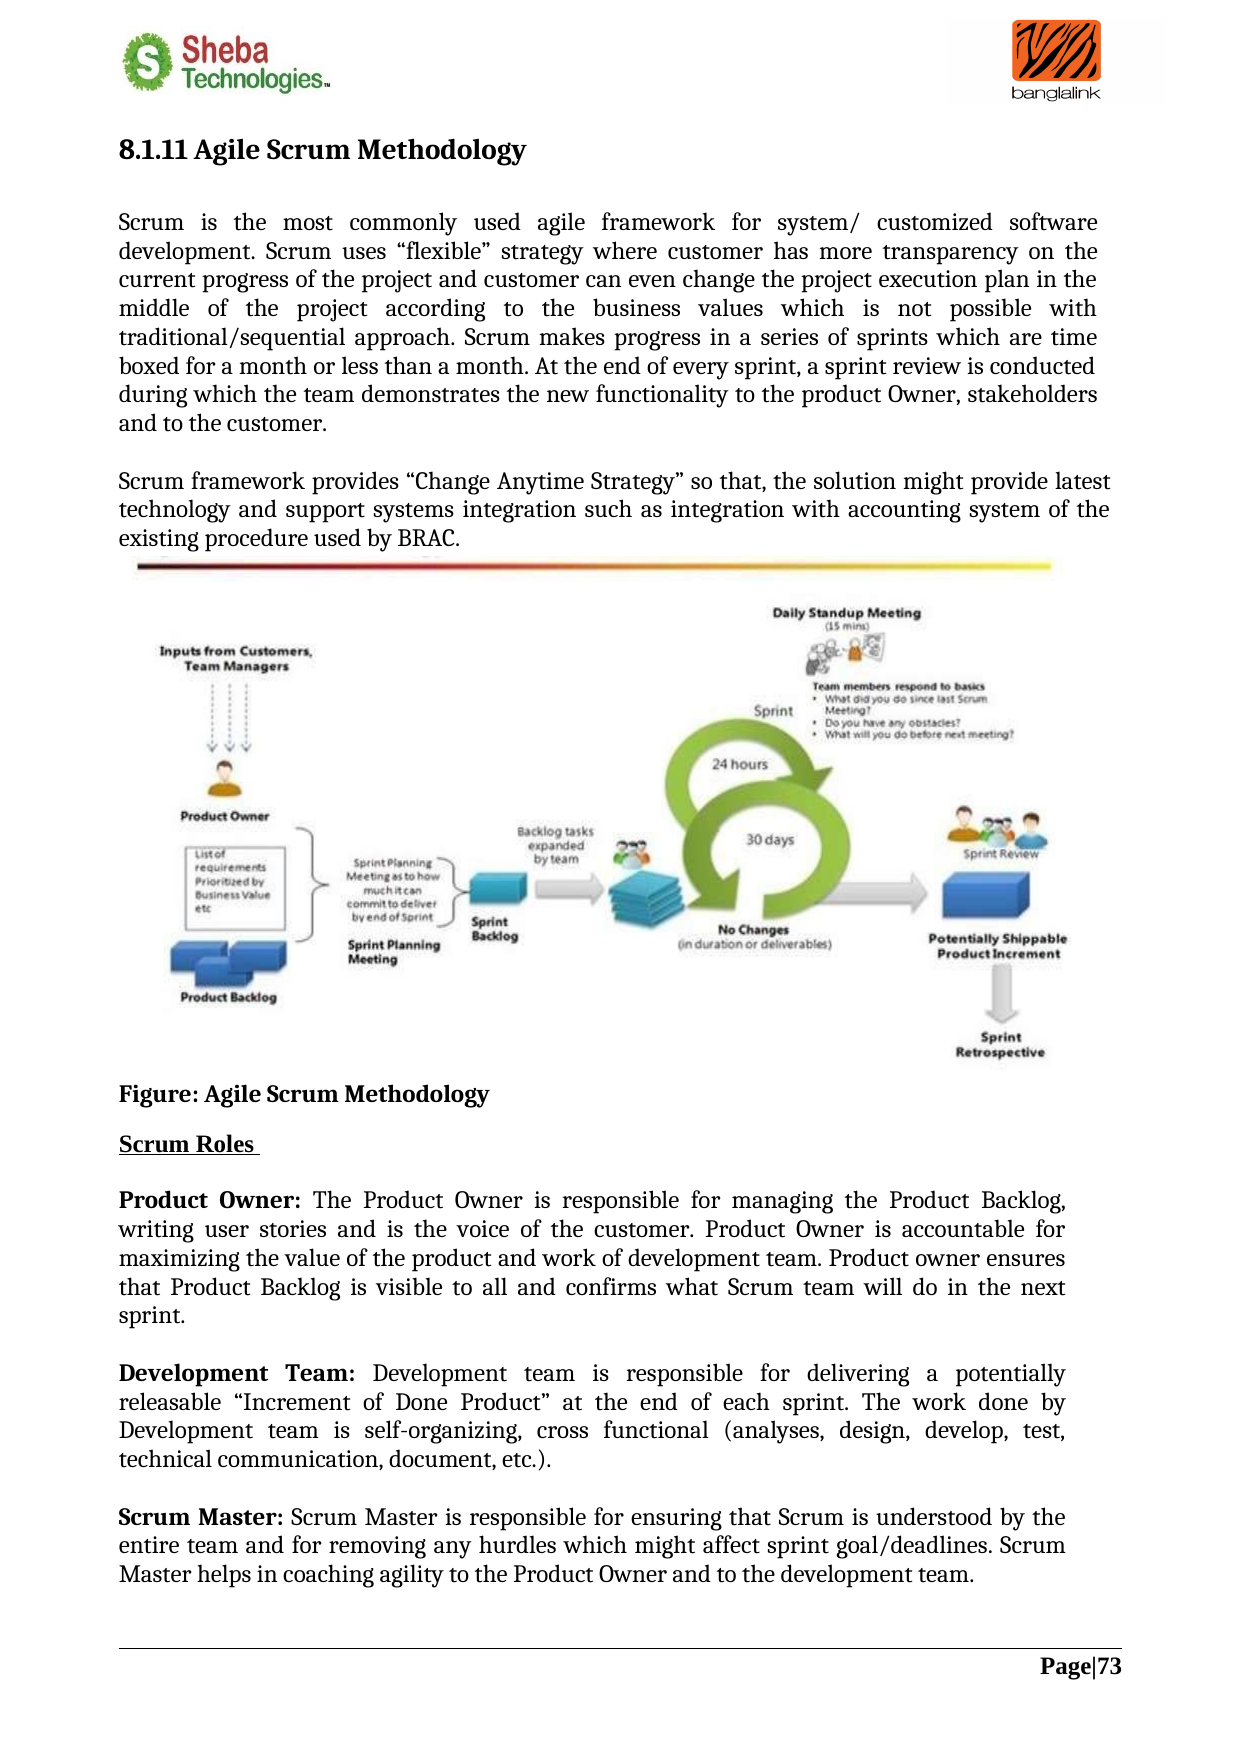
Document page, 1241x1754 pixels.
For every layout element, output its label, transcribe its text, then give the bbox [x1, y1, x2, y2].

subtitle Agile Scrum Methodology [118, 133, 1122, 167]
picture [946, 18, 1167, 103]
text Scrum framework provides “Change Anytime Strategy” so that, the solution might provide latest technology and support systems integration such as integration with accounting system of the existing procedure used by BRAC. [118, 467, 1112, 553]
text Scrum Roles [118, 1129, 1122, 1157]
picture [131, 556, 1075, 1082]
text Scrum is the most commonly used agile framework for system/ customized software development. Scrum uses “flexible” strategy where customer has more transparency on the current progress of the project and customer can even change the project execution plan in the middle of the project according to the business values which is not possible with traditional/sequential approach. Scrum makes progress in a series of sprints which are time boxed for a month or less than a month. At the end of every sprint, a sprint review is conducted during which the team demonstrates the new functionality to the product Owner, stakeholders and to the customer. [118, 208, 1099, 438]
text Product Owner: The Product Owner is responsible for managing the Product Backlog, writing user stories and is the voice of the customer. Product Owner is accountable for maximizing the value of the product and work of development team. Product owner ensures that Product Backlog is visible to all and confirms what Scrum team will do in the next sprint. [118, 1186, 1067, 1330]
text Development Team: Development team is responsible for delivering a potentially releasable “Increment of Done Product” at the end of each sprint. The work done by Development team is self-organizing, cross functional (analyses, design, develop, test, technical communication, document, etc.). [118, 1359, 1067, 1474]
text Scrum Master: Scrum Master is responsible for ensuring that Scrum is understood by the entire team and for removing any hurdles which might affect sprint goal/deadlines. Scrum Master helps in coaching agility to the Product Owner and to the development team. [118, 1502, 1067, 1589]
picture [118, 26, 338, 103]
